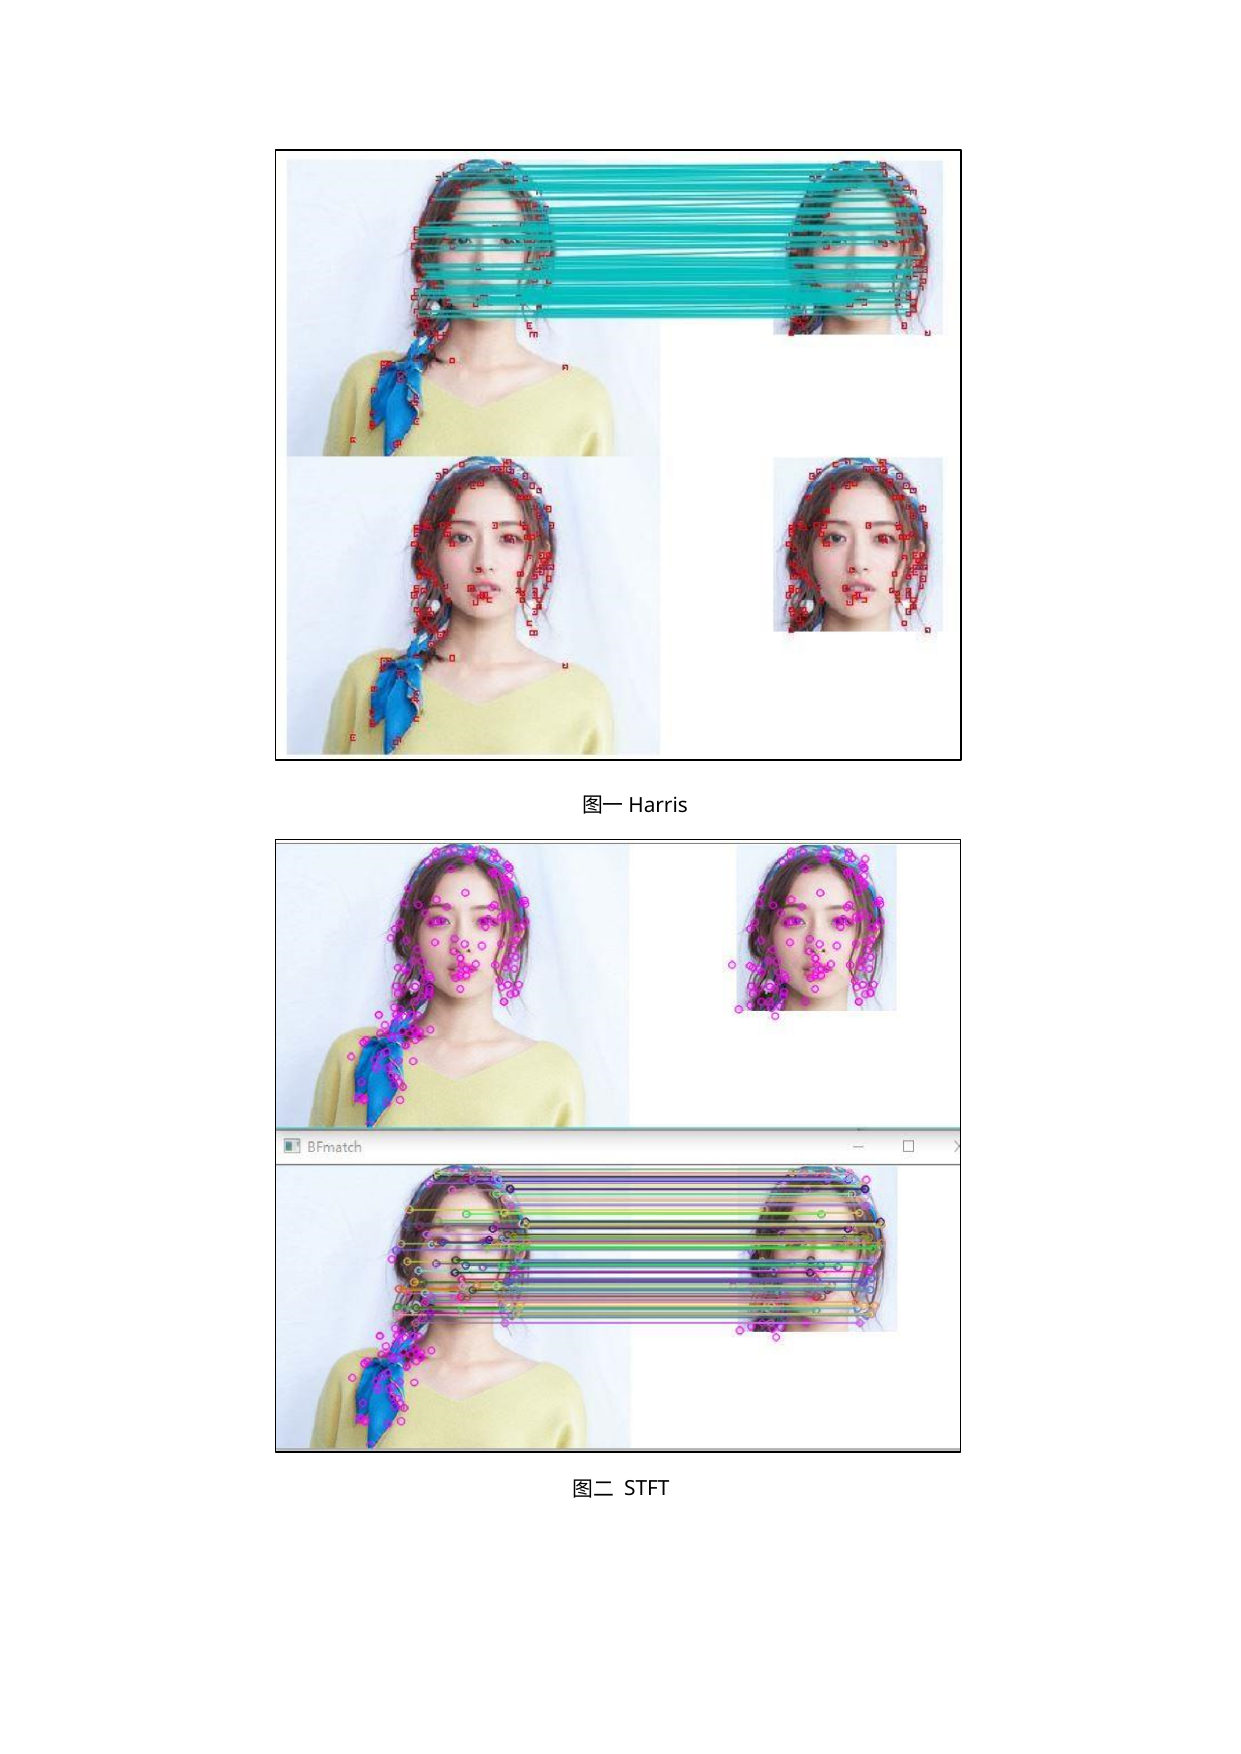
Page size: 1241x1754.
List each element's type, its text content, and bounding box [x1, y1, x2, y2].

text 图一 Harris [150, 788, 688, 818]
picture [276, 151, 960, 759]
picture [276, 840, 960, 1451]
